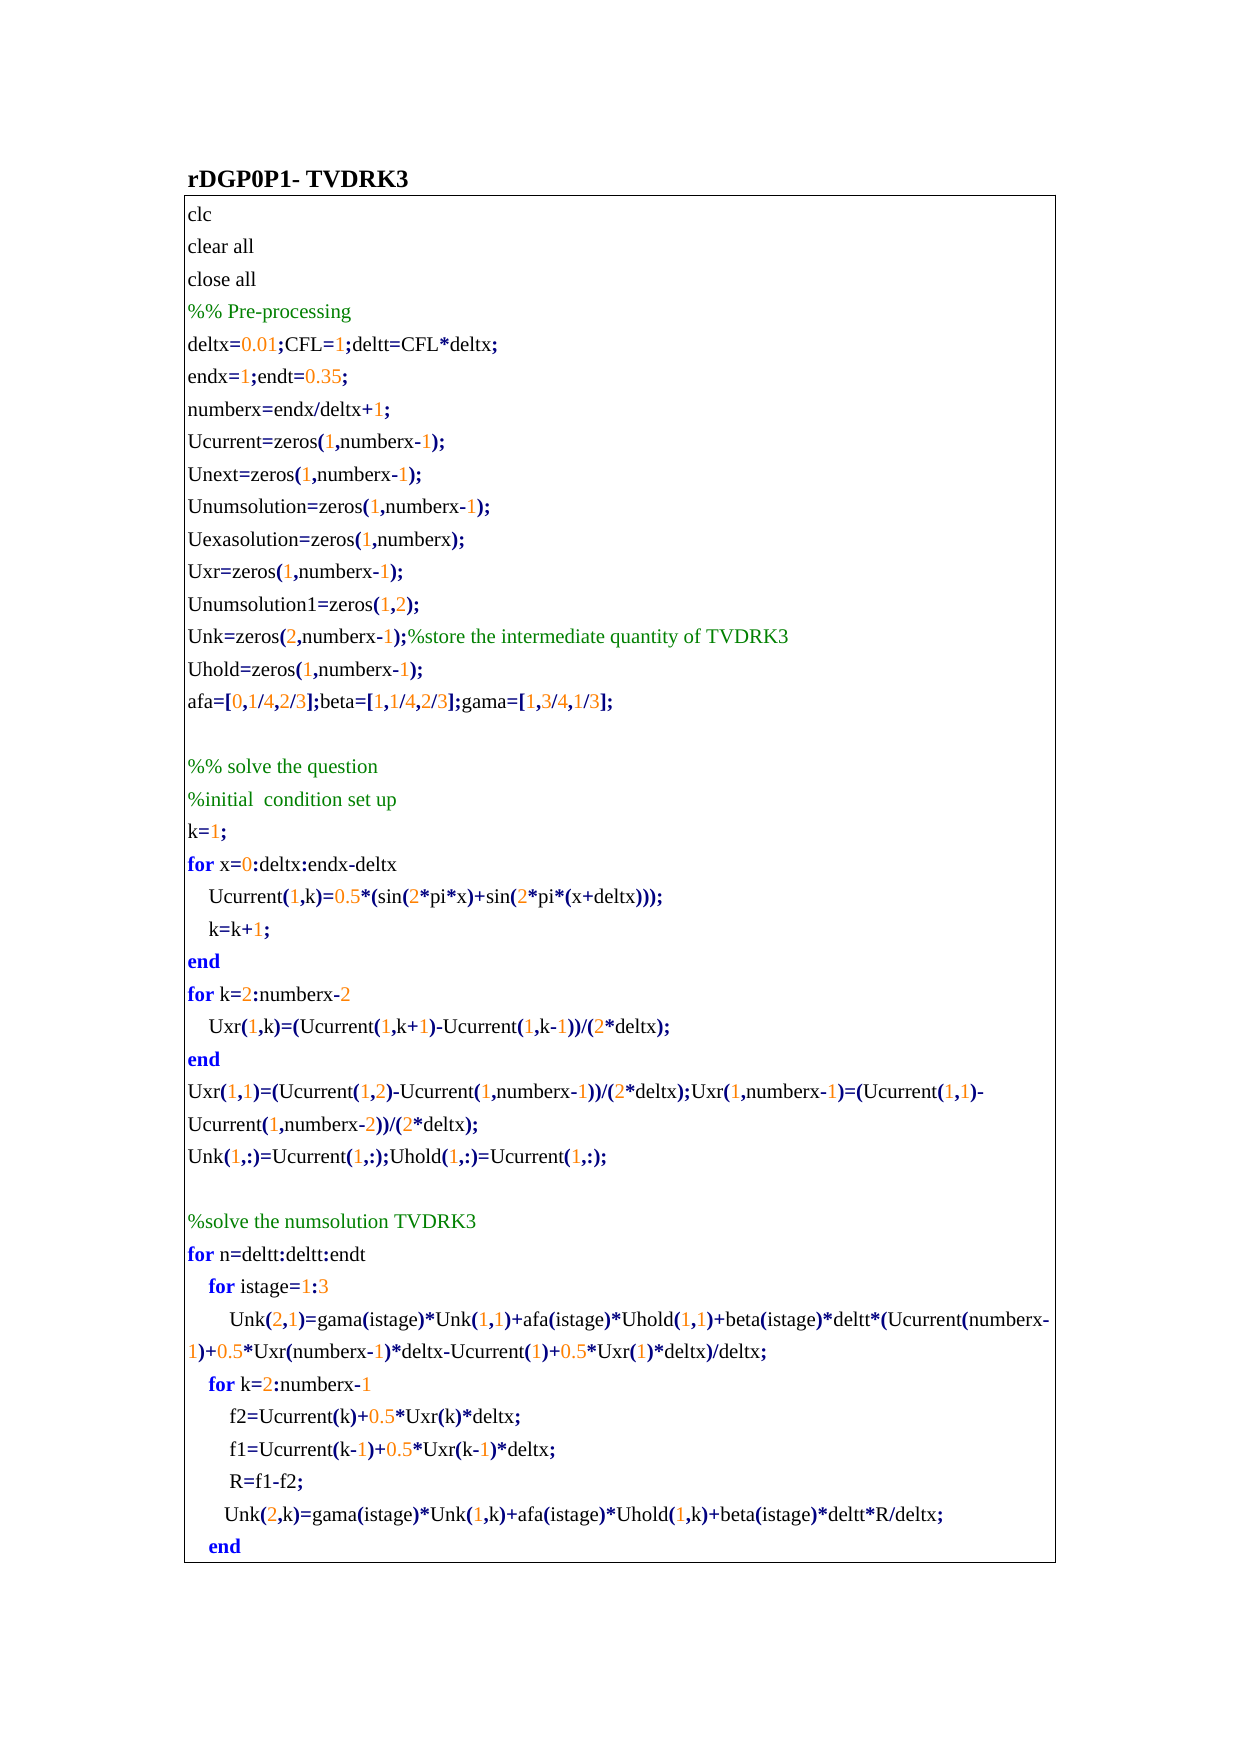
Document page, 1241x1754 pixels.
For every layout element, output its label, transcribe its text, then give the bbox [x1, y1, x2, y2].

text Uhold=zeros(1,numberx-1); [187, 653, 1053, 685]
text Uxr(1,k)=(Ucurrent(1,k+1)-Ucurrent(1,k-1))/(2*deltx); [187, 1010, 1053, 1043]
text close all [187, 263, 1053, 295]
text Unext=zeros(1,numberx-1); [187, 458, 1053, 490]
text Ucurrent(1,k)=0.5*(sin(2*pi*x)+sin(2*pi*(x+deltx))); [187, 880, 1053, 913]
text Unk(2,k)=gama(istage)*Unk(1,k)+afa(istage)*Uhold(1,k)+beta(istage)*deltt*R/deltx; [187, 1498, 1053, 1530]
text end [187, 945, 1053, 978]
text afa=[0,1/4,2/3];beta=[1,1/4,2/3];gama=[1,3/4,1/3]; [187, 685, 1053, 718]
text k=k+1; [187, 913, 1053, 945]
text f1=Ucurrent(k-1)+0.5*Uxr(k-1)*deltx; [187, 1433, 1053, 1465]
text R=f1-f2; [187, 1465, 1053, 1498]
text k=1; [187, 815, 1053, 848]
text numberx=endx/deltx+1; [187, 393, 1053, 425]
text for n=deltt:deltt:endt [187, 1238, 1053, 1270]
text clear all [187, 230, 1053, 263]
text Uxr=zeros(1,numberx-1); [187, 555, 1053, 588]
text f2=Ucurrent(k)+0.5*Uxr(k)*deltx; [187, 1400, 1053, 1433]
text end [187, 1043, 1053, 1075]
text deltx=0.01;CFL=1;deltt=CFL*deltx; [187, 328, 1053, 360]
text Uxr(1,1)=(Ucurrent(1,2)-Ucurrent(1,numberx-1))/(2*deltx);Uxr(1,numberx-1)=(Ucurrent(1,1)-Ucurrent(1,numberx-2))/(2*deltx); [187, 1075, 1053, 1140]
text for k=2:numberx-2 [187, 978, 1053, 1010]
text Unk(2,1)=gama(istage)*Unk(1,1)+afa(istage)*Uhold(1,1)+beta(istage)*deltt*(Ucurrent(numberx-1)+0.5*Uxr(numberx-1)*deltx-Ucurrent(1)+0.5*Uxr(1)*deltx)/deltx; [187, 1303, 1053, 1368]
text Unk(1,:)=Ucurrent(1,:);Uhold(1,:)=Ucurrent(1,:); [187, 1140, 1053, 1173]
text Unumsolution1=zeros(1,2); [187, 588, 1053, 620]
text end [187, 1530, 1053, 1562]
text rDGP0P1- TVDRK3 [187, 162, 1053, 194]
text for x=0:deltx:endx-deltx [187, 848, 1053, 880]
text Unumsolution=zeros(1,numberx-1); [187, 490, 1053, 523]
text %% solve the question [187, 750, 1053, 783]
text for istage=1:3 [187, 1270, 1053, 1303]
text clc [185, 196, 1055, 230]
text Ucurrent=zeros(1,numberx-1); [187, 425, 1053, 458]
text %% Pre-processing [187, 295, 1053, 328]
text for k=2:numberx-1 [187, 1368, 1053, 1400]
text Uexasolution=zeros(1,numberx); [187, 523, 1053, 555]
text endx=1;endt=0.35; [187, 360, 1053, 393]
text %solve the numsolution TVDRK3 [187, 1205, 1053, 1238]
text Unk=zeros(2,numberx-1);%store the intermediate quantity of TVDRK3 [187, 620, 1053, 653]
text %initial condition set up [187, 783, 1053, 815]
